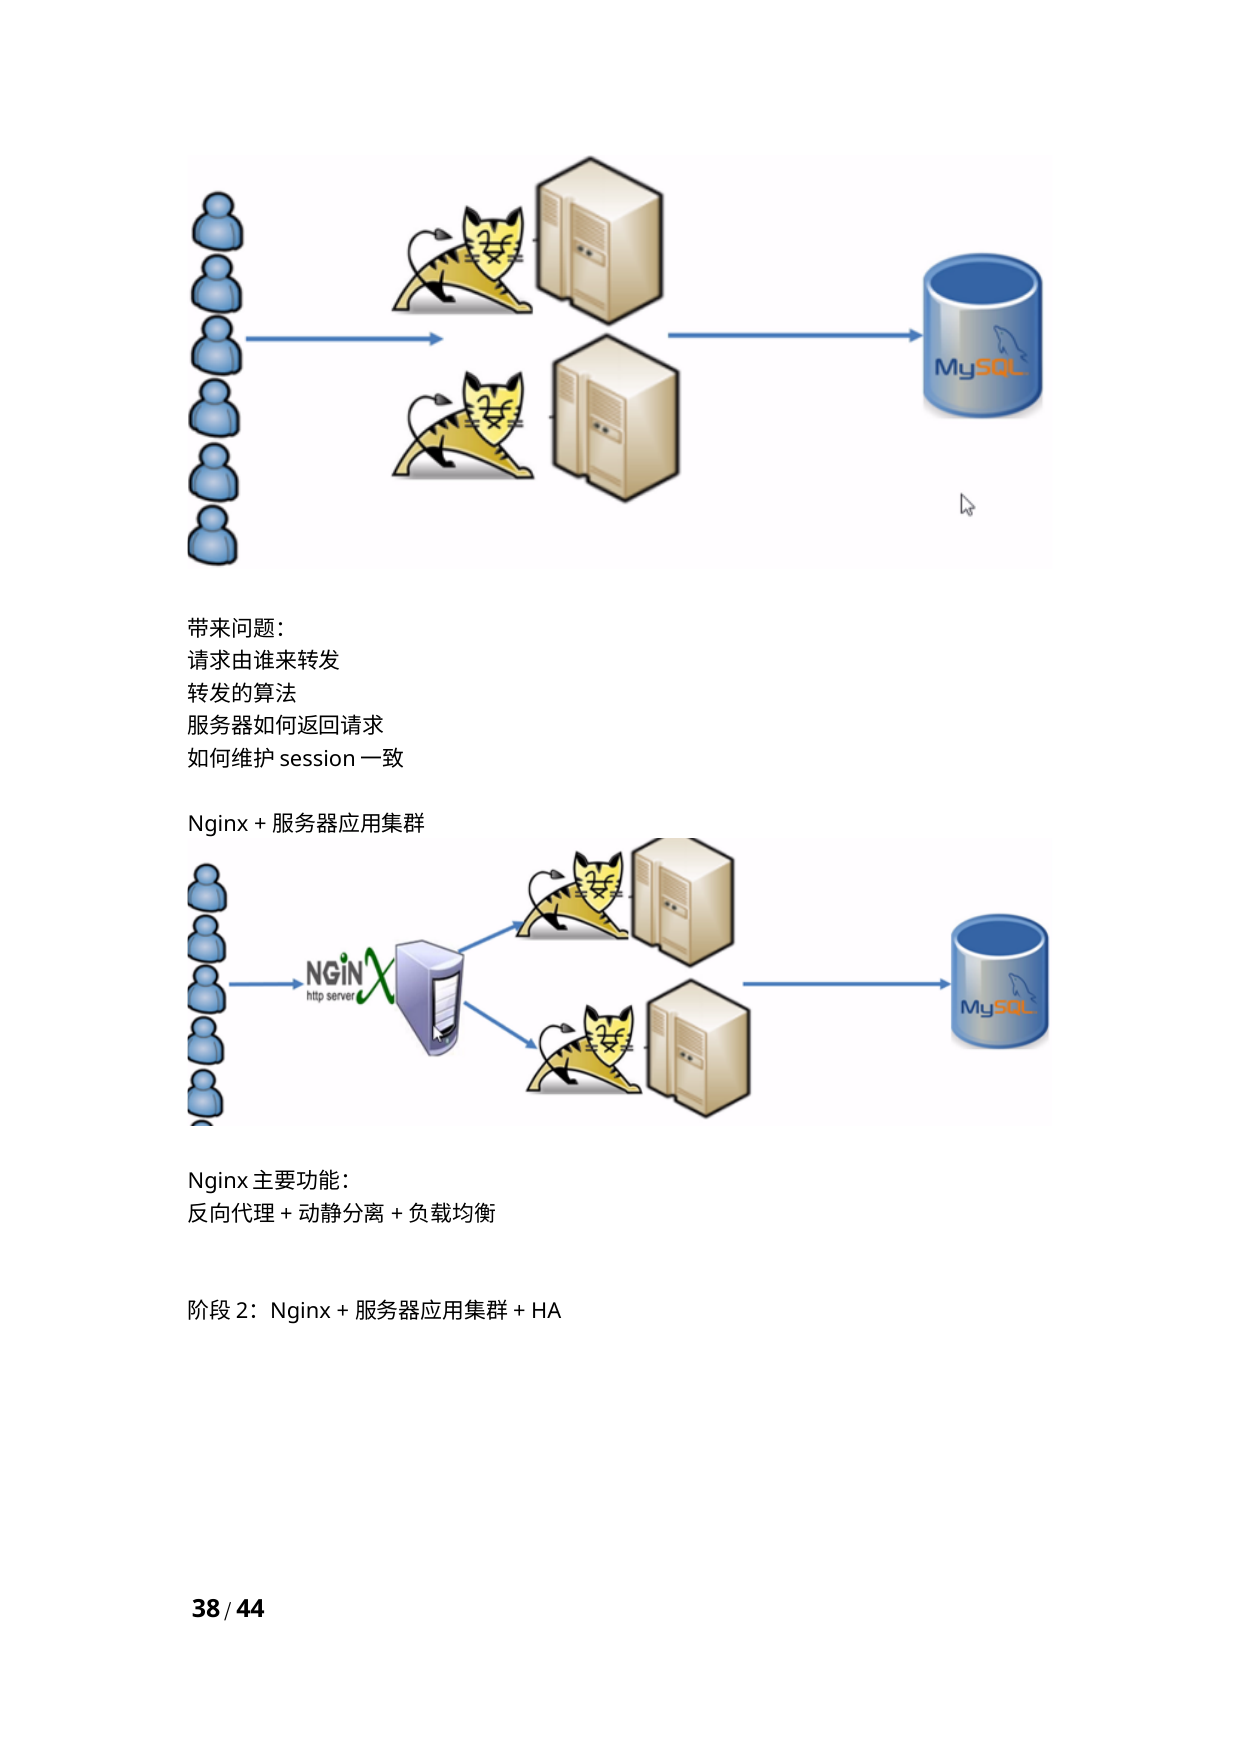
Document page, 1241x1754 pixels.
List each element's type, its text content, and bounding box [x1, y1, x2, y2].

picture [187, 838, 1053, 1126]
text Nginx主要功能： [187, 1163, 1053, 1196]
text Nginx + 服务器应用集群 [187, 806, 1053, 838]
text 反向代理 + 动静分离 + 负载均衡 [187, 1196, 1053, 1228]
picture [187, 155, 1053, 569]
text 带来问题： [187, 611, 1053, 643]
text 请求由谁来转发 [187, 643, 1053, 676]
text 如何维护session一致 [187, 741, 1053, 773]
text 阶段2：Nginx + 服务器应用集群 + HA [187, 1293, 1053, 1326]
text 服务器如何返回请求 [187, 708, 1053, 741]
text 转发的算法 [187, 676, 1053, 708]
